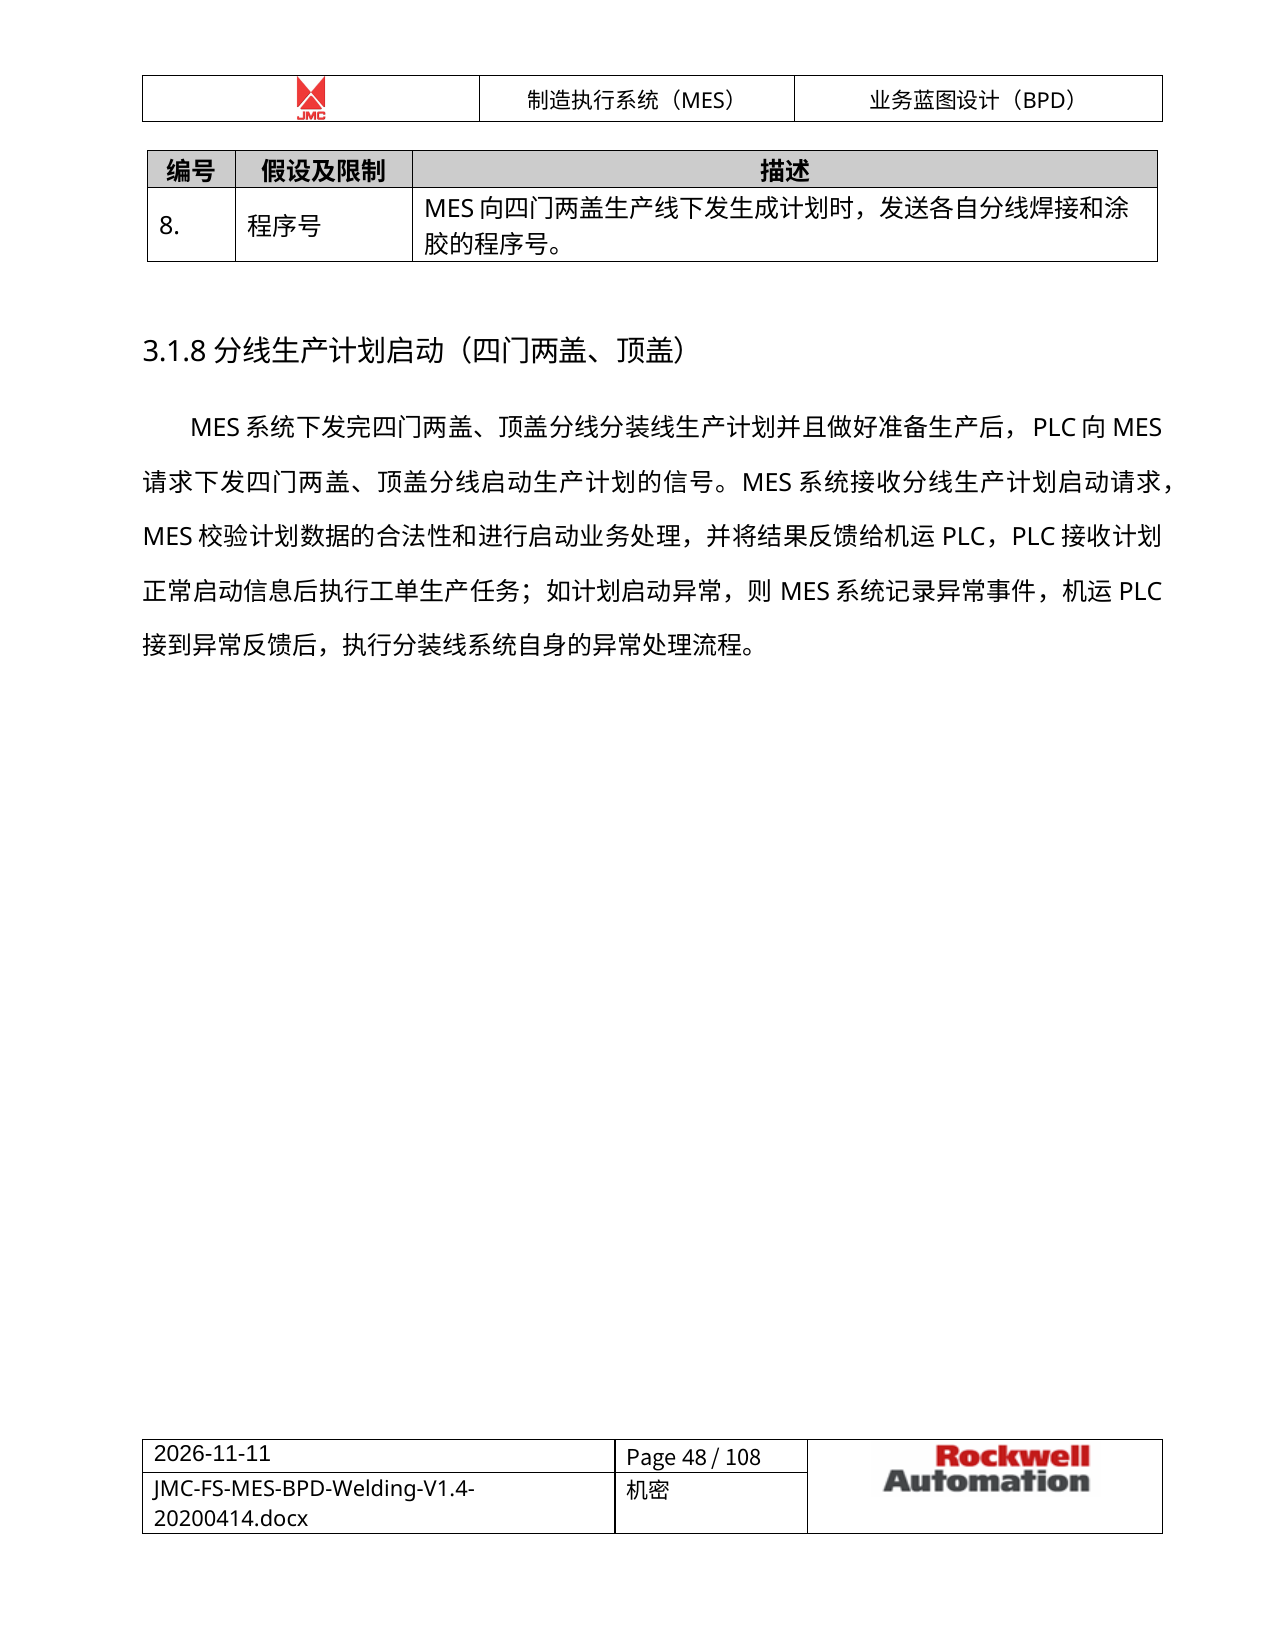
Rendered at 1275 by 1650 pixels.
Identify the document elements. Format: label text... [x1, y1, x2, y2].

table_header 编号 [148, 151, 235, 187]
table_cell 程序号 [236, 188, 412, 261]
table_cell MES向四门两盖生产线下发生成计划时，发送各自分线焊接和涂胶的程序号。 [413, 188, 1157, 261]
text MES系统下发完四门两盖、顶盖分线分装线生产计划并且做好准备生产后，PLC向MES请求下发四门两盖、顶盖分线启动生产计划的信号。MES系统接收分线生产计划启动请求，MES校验计划数据的合法性和进行启动业务处理，并将结果反馈给机运PLC，PLC接收计划正常启动信息后执行工单生产任务；如计划启动异常，则MES系统记录异常事件，机运PLC接到异常反馈后，执行分装线系统自身的异常处理流程。 [142, 408, 1162, 662]
picture [868, 1440, 1101, 1497]
subtitle 分线生产计划启动（四门两盖、顶盖） [142, 328, 1162, 370]
picture [296, 76, 326, 121]
table_cell [148, 188, 235, 261]
table_header 假设及限制 [236, 151, 412, 187]
table_header 描述 [413, 151, 1157, 187]
